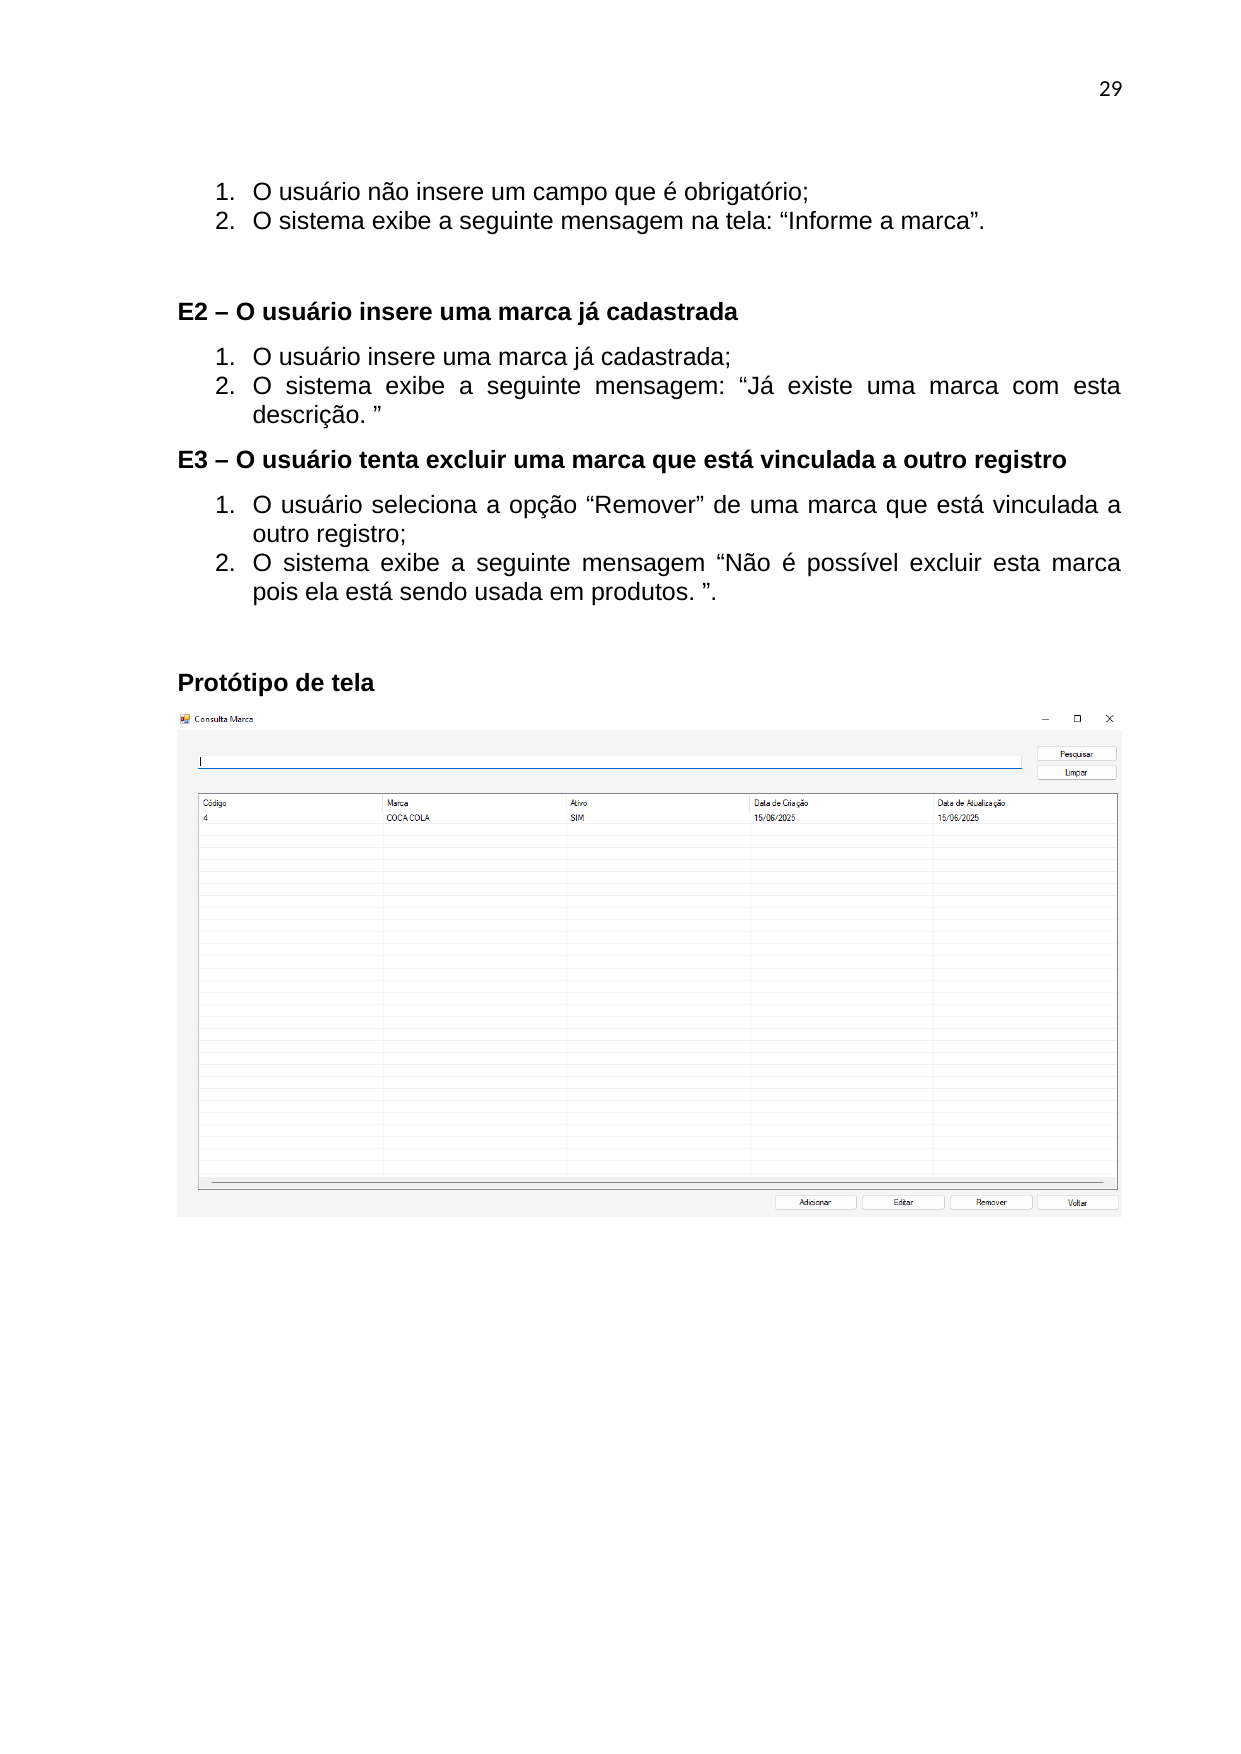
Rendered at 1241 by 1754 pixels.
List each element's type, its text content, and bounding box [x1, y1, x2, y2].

list O sistema exibe a seguinte mensagem: “Já existe uma marca com esta descrição. ” [215, 371, 1122, 428]
list O usuário não insere um campo que é obrigatório; [215, 177, 1122, 206]
text E3 – O usuário tenta excluir uma marca que está vinculada a outro registro [177, 445, 1122, 474]
list O sistema exibe a seguinte mensagem “Não é possível excluir esta marca pois ela está sendo usada em produtos. ”. [215, 548, 1122, 606]
text E2 – O usuário insere uma marca já cadastrada [177, 297, 1122, 326]
list O sistema exibe a seguinte mensagem na tela: “Informe a marca”. [215, 206, 1122, 235]
list O usuário insere uma marca já cadastrada; [215, 342, 1122, 371]
list O usuário seleciona a opção “Remover” de uma marca que está vinculada a outro registro; [215, 491, 1122, 548]
picture [177, 713, 1123, 1217]
text Protótipo de tela [177, 668, 1122, 696]
